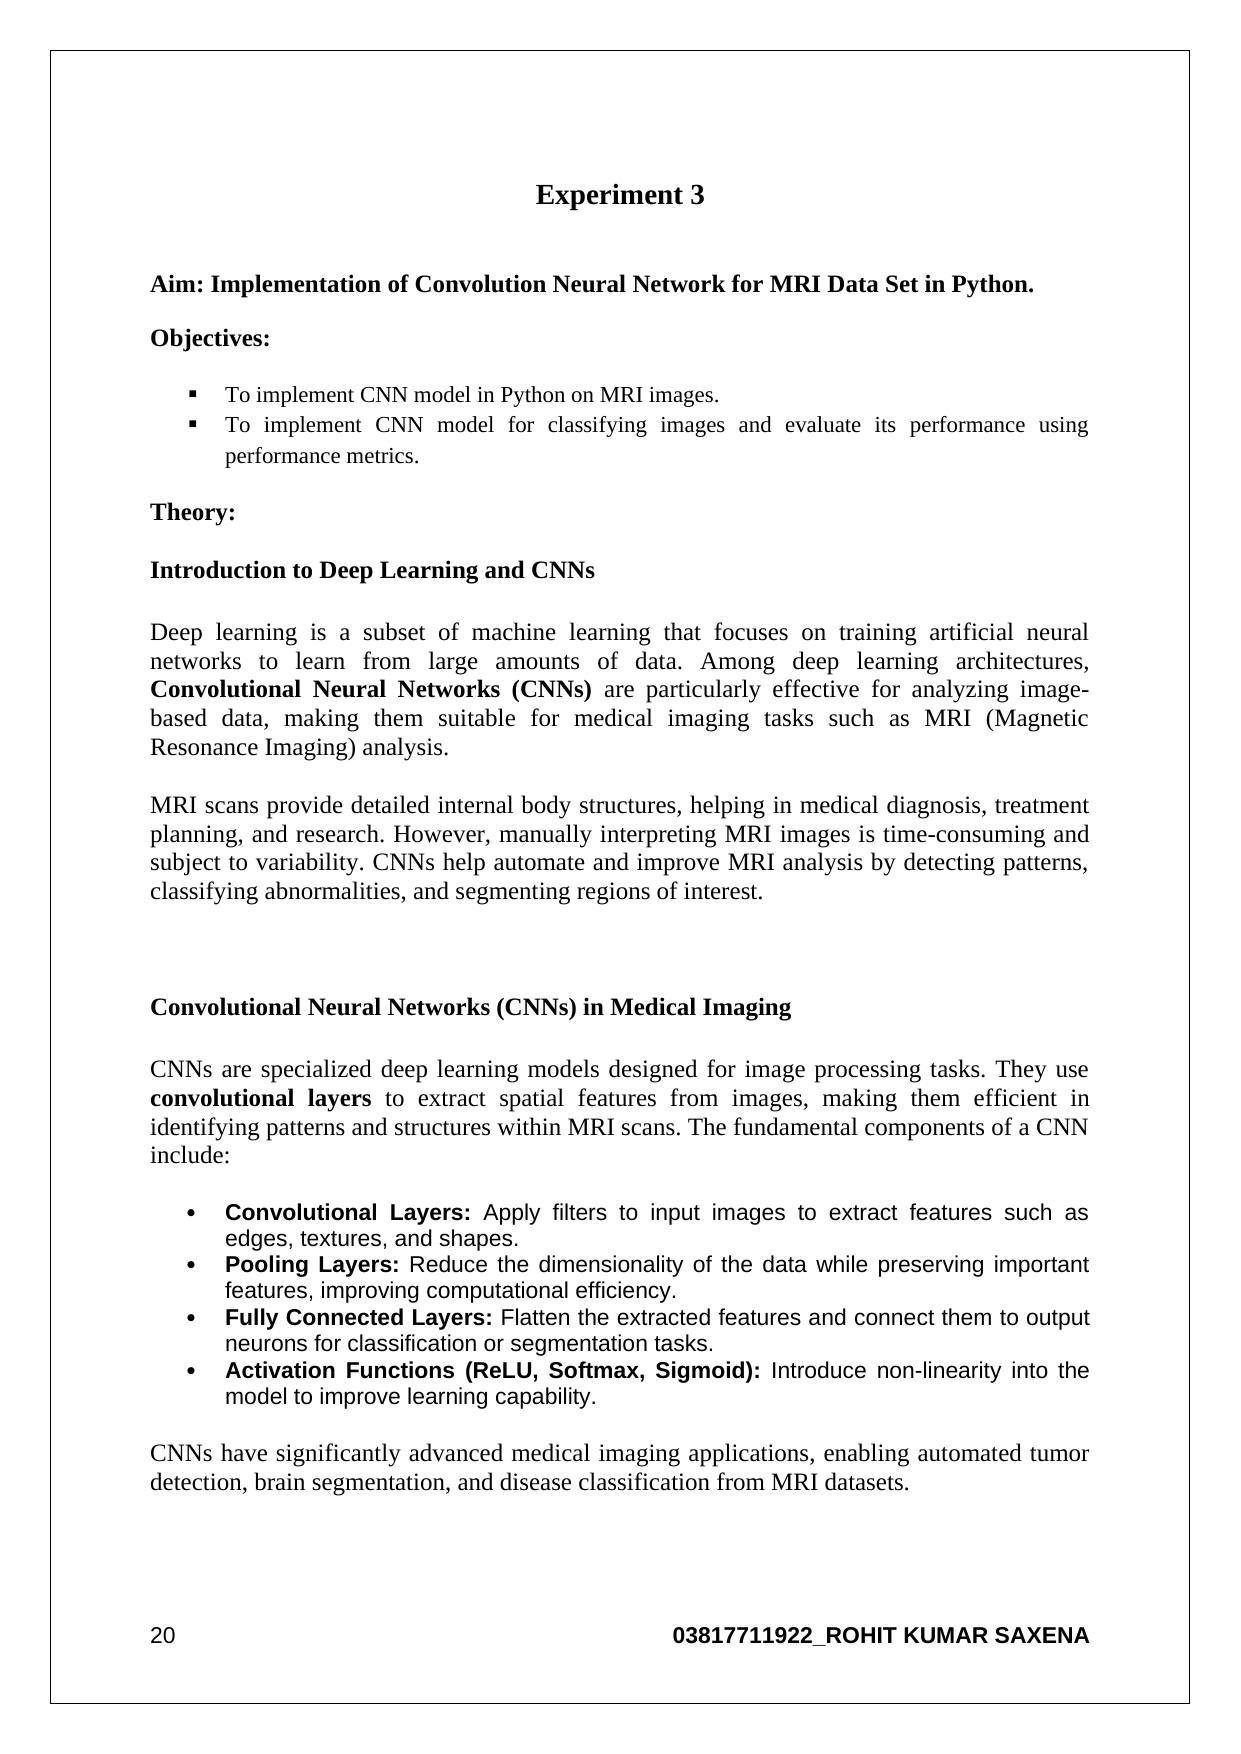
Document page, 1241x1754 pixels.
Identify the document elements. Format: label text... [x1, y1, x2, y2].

list Activation Functions (ReLU, Softmax, Sigmoid): Introduce non-linearity into the model to improve learning capability. [187, 1357, 1090, 1409]
subtitle Objectives: [150, 323, 1090, 352]
text CNNs are specialized deep learning models designed for image processing tasks. They use convolutional layers to extract spatial features from images, making them efficient in identifying patterns and structures within MRI scans. The fundamental components of a CNN include: [150, 1054, 1090, 1169]
subtitle Theory: [150, 497, 1090, 526]
text Deep learning is a subset of machine learning that focuses on training artificial neural networks to learn from large amounts of data. Among deep learning architectures, Convolutional Neural Networks (CNNs) are particularly effective for analyzing image-based data, making them suitable for medical imaging tasks such as MRI (Magnetic Resonance Imaging) analysis. [150, 617, 1090, 761]
subtitle Aim: Implementation of Convolution Neural Network for MRI Data Set in Python. [150, 269, 1090, 298]
subtitle Introduction to Deep Learning and CNNs [150, 555, 1090, 584]
list Convolutional Layers: Apply filters to input images to extract features such as edges, textures, and shapes. [187, 1198, 1090, 1251]
subtitle Convolutional Neural Networks (CNNs) in Medical Imaging [150, 992, 1090, 1021]
list Pooling Layers: Reduce the dimensionality of the data while preserving important features, improving computational efficiency. [187, 1251, 1090, 1304]
list To implement CNN model for classifying images and evaluate its performance using performance metrics. [187, 411, 1090, 468]
list Fully Connected Layers: Flatten the extracted features and connect them to output neurons for classification or segmentation tasks. [187, 1304, 1090, 1357]
list To implement CNN model in Python on MRI images. [187, 381, 1090, 408]
text CNNs have significantly advanced medical imaging applications, enabling automated tumor detection, brain segmentation, and disease classification from MRI datasets. [150, 1438, 1090, 1496]
subtitle Experiment 3 [150, 177, 1090, 211]
text MRI scans provide detailed internal body structures, helping in medical diagnosis, treatment planning, and research. However, manually interpreting MRI images is time-consuming and subject to variability. CNNs help automate and improve MRI analysis by detecting patterns, classifying abnormalities, and segmenting regions of interest. [150, 790, 1090, 905]
